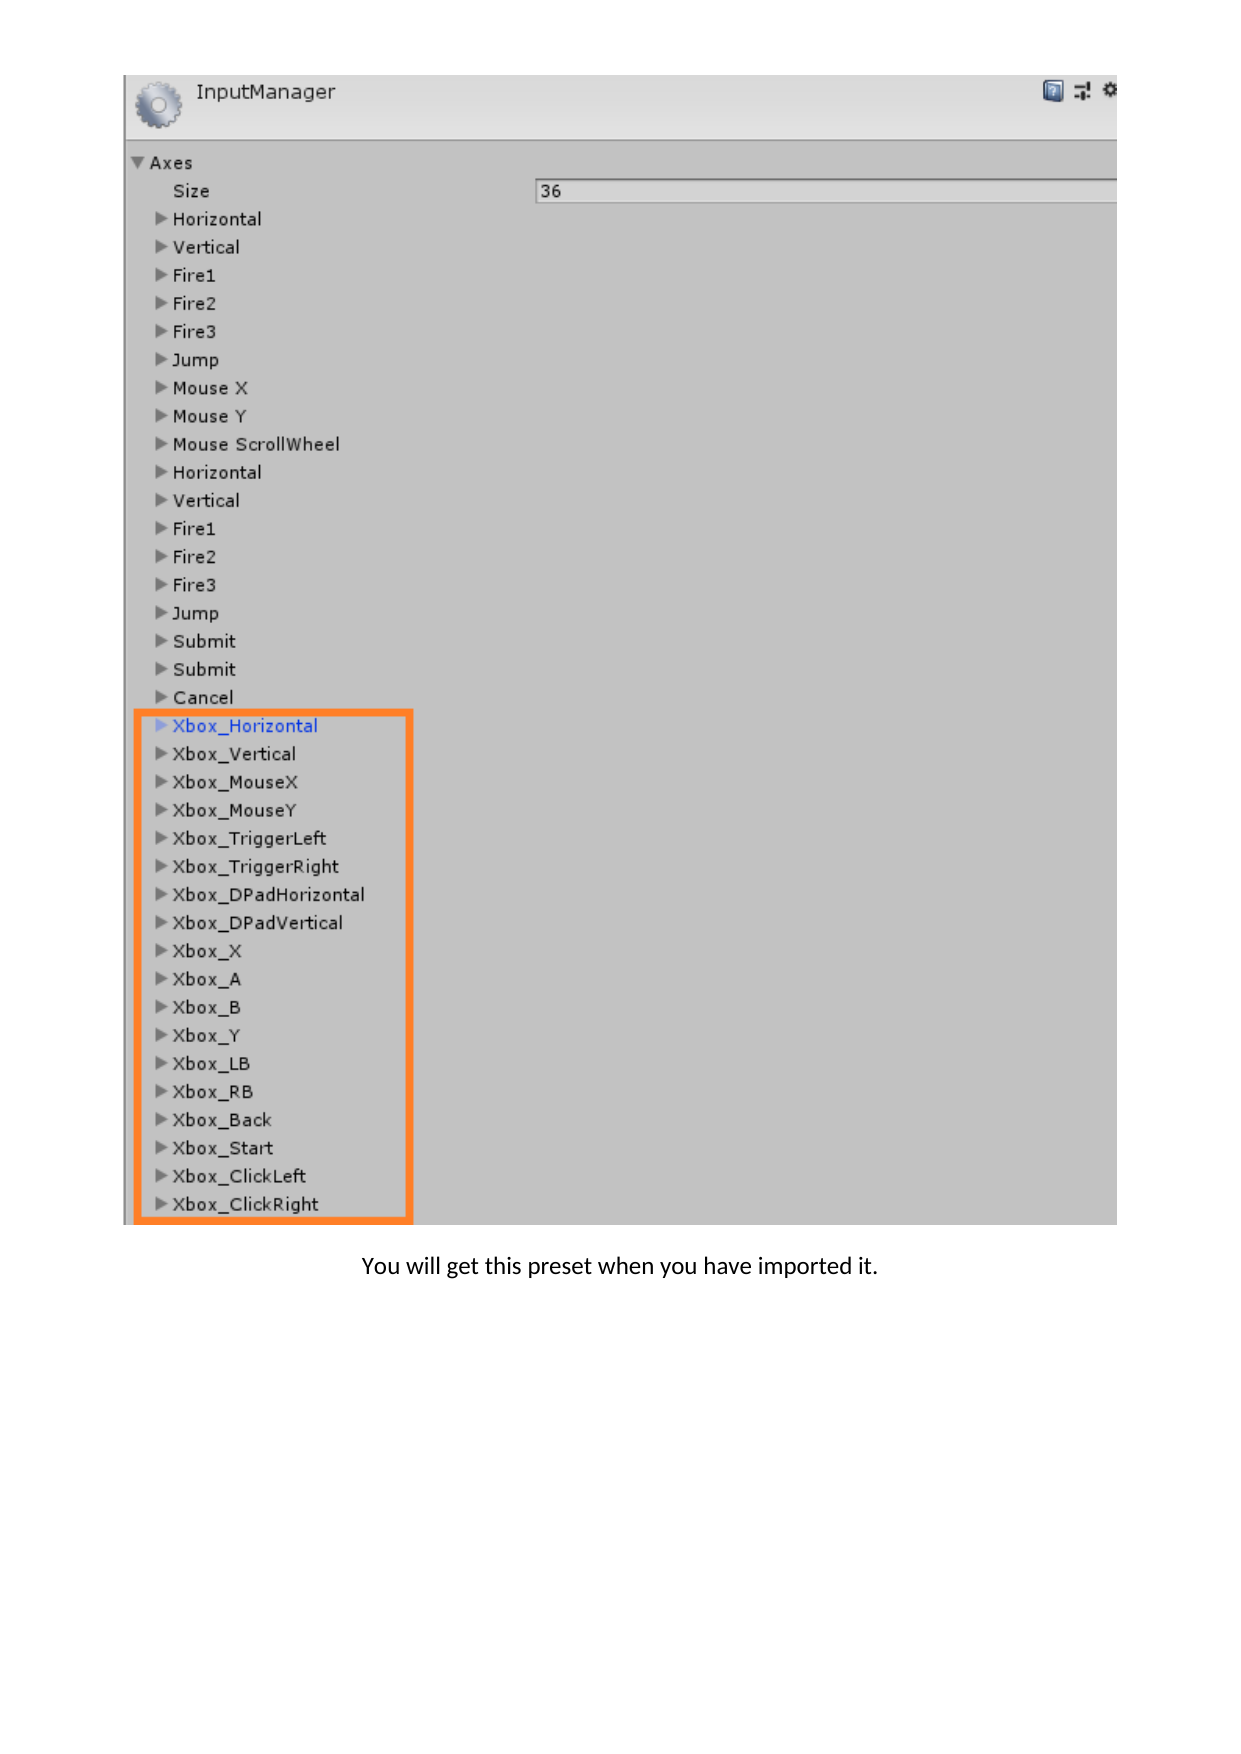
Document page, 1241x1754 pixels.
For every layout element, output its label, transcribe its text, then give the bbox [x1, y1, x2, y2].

picture [123, 75, 1117, 1225]
text You will get this preset when you have imported it. [75, 1250, 1165, 1281]
